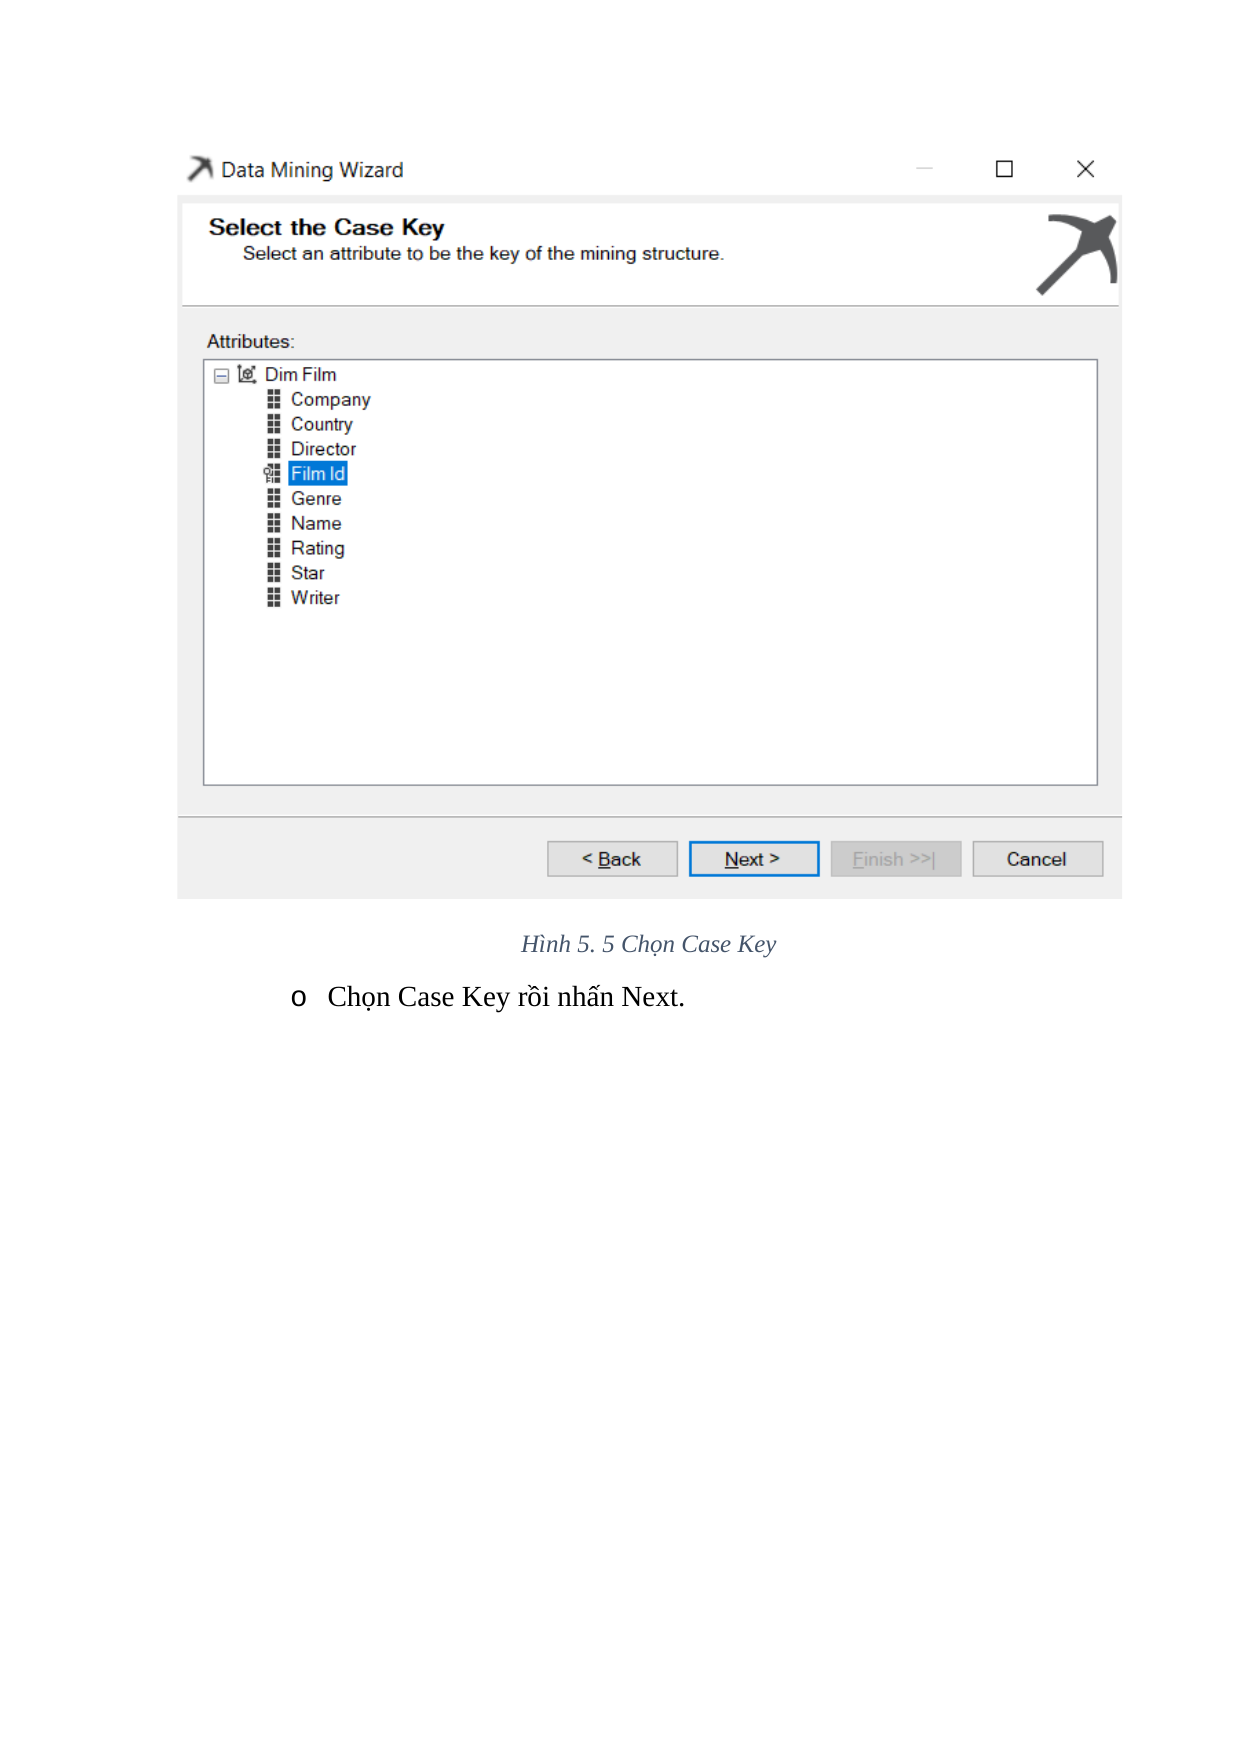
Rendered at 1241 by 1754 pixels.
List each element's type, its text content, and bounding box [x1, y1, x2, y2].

picture [177, 147, 1123, 899]
text Hình 5. 5 Chọn Case Key [177, 929, 1122, 958]
list Chọn Case Key rồi nhấn Next. [290, 979, 1122, 1015]
